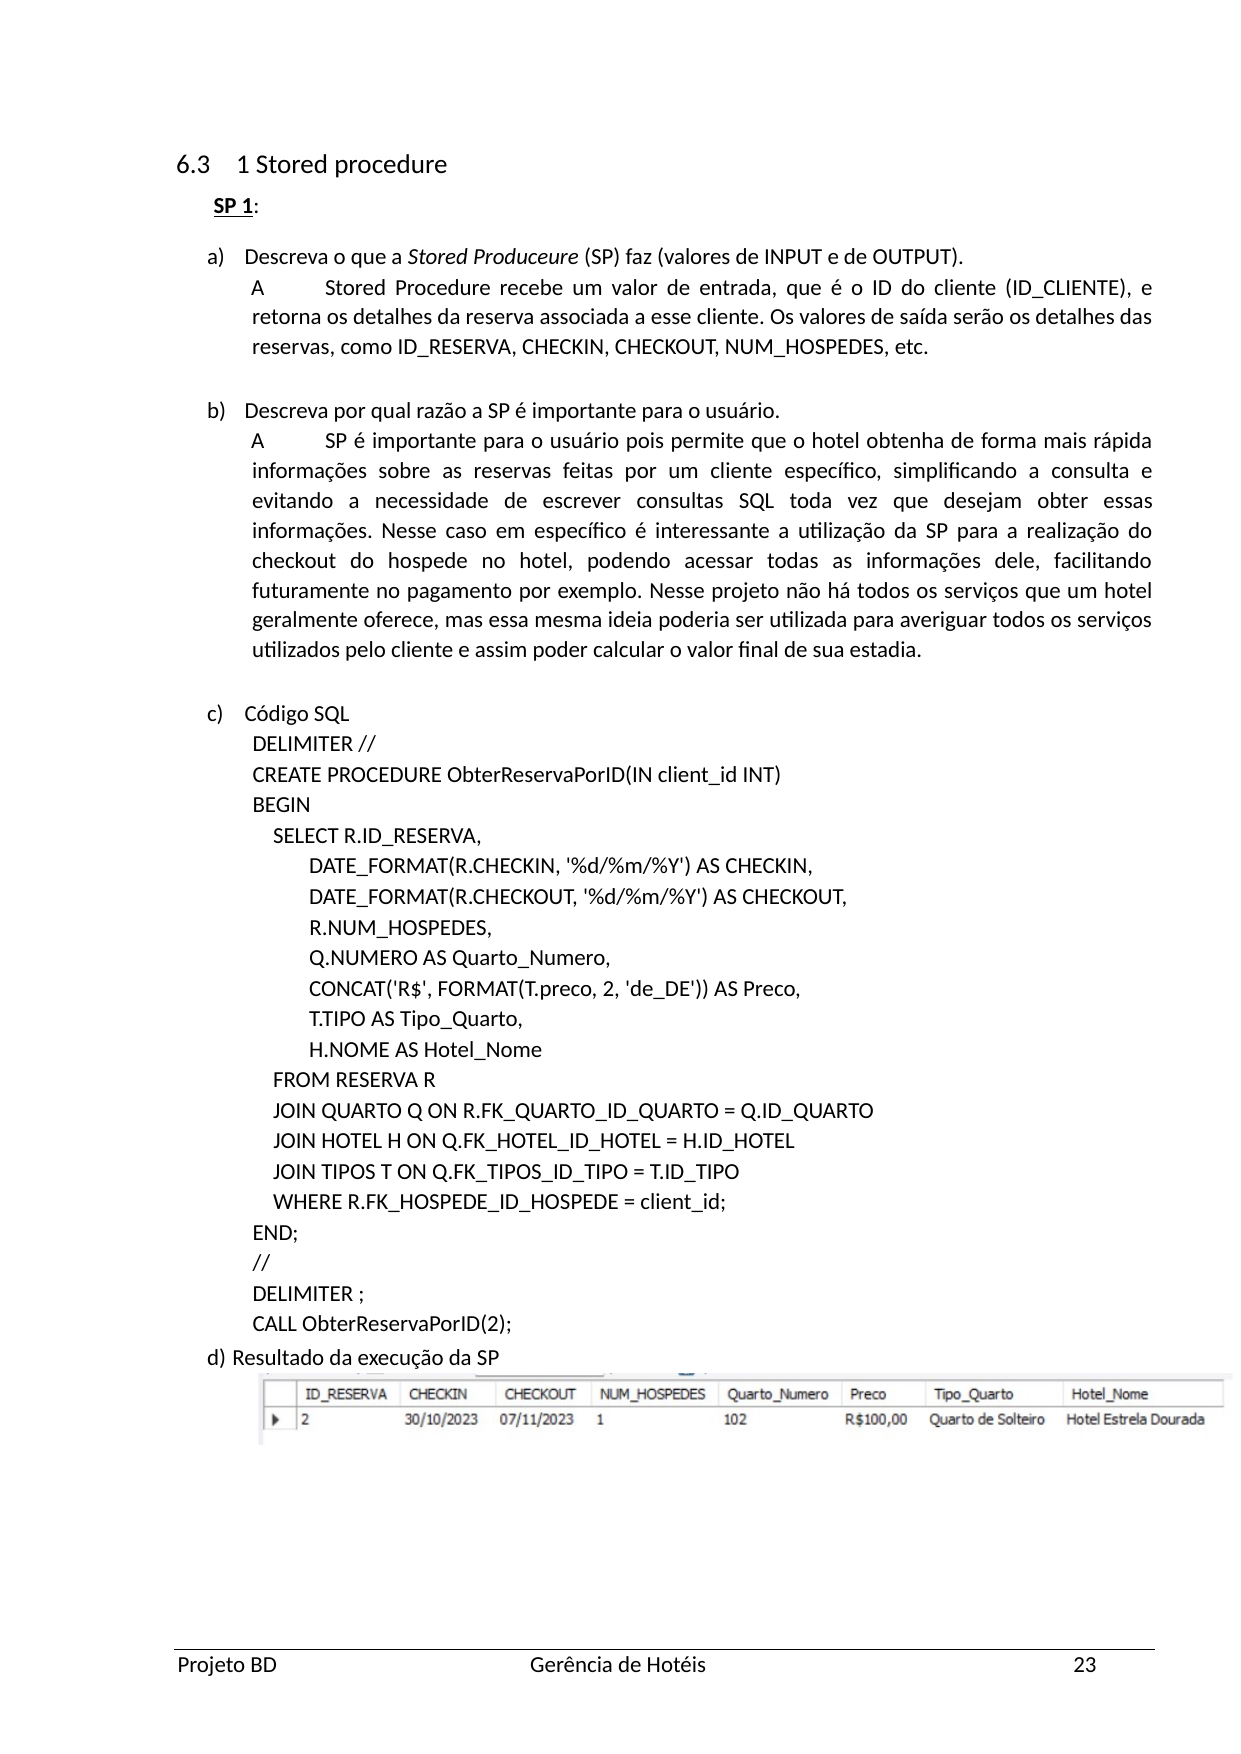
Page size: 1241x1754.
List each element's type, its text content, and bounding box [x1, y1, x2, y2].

text CALL ObterReservaPorID(2); [252, 1309, 1178, 1337]
subtitle 1 Stored procedure [176, 148, 1015, 181]
text BEGIN [252, 791, 1178, 818]
text DATE_FORMAT(R.CHECKIN, '%d/%m/%Y') AS CHECKIN, [252, 852, 1178, 879]
text JOIN QUARTO Q ON R.FK_QUARTO_ID_QUARTO = Q.ID_QUARTO [252, 1096, 1178, 1124]
text d) Resultado da execução da SP [207, 1343, 1178, 1371]
text CONCAT('R$', FORMAT(T.preco, 2, 'de_DE')) AS Preco, [252, 974, 1178, 1002]
text END; [252, 1218, 1178, 1246]
list Descreva por qual razão a SP é importante para o usuário. [207, 396, 1178, 424]
text H.NOME AS Hotel_Nome [252, 1035, 1178, 1063]
text T.TIPO AS Tipo_Quarto, [252, 1004, 1178, 1032]
text Q.NUMERO AS Quarto_Numero, [252, 943, 1178, 971]
list Código SQL [207, 699, 1178, 727]
text JOIN HOTEL H ON Q.FK_HOTEL_ID_HOTEL = H.ID_HOTEL [252, 1126, 1178, 1154]
text SELECT R.ID_RESERVA, [252, 821, 1178, 849]
text CREATE PROCEDURE ObterReservaPorID(IN client_id INT) [252, 760, 1178, 788]
list Descreva o que a Stored Produceure (SP) faz (valores de INPUT e de OUTPUT). [207, 242, 1178, 270]
text FROM RESERVA R [252, 1065, 1178, 1093]
picture [258, 1373, 1233, 1445]
text // [252, 1248, 1178, 1276]
list SP é importante para o usuário pois permite que o hotel obtenha de forma mais rápida informações sobre as reservas feitas por um cliente específico, simplificando a consulta e evitando a necessidade de escrever consultas SQL toda vez que desejam obter essas informações. Nesse caso em específico é interessante a utilização da SP para a realização do checkout do hospede no hotel, podendo acessar todas as informações dele, facilitando futuramente no pagamento por exemplo. Nesse projeto não há todos os serviços que um hotel geralmente oferece, mas essa mesma ideia poderia ser utilizada para averiguar todos os serviços utilizados pelo cliente e assim poder calcular o valor final de sua estadia. [251, 426, 1154, 663]
text SP 1: [213, 192, 1233, 220]
text DELIMITER // [252, 729, 1178, 757]
text DATE_FORMAT(R.CHECKOUT, '%d/%m/%Y') AS CHECKOUT, [252, 882, 1178, 910]
text JOIN TIPOS T ON Q.FK_TIPOS_ID_TIPO = T.ID_TIPO [252, 1157, 1178, 1185]
text DELIMITER ; [252, 1279, 1178, 1307]
list Stored Procedure recebe um valor de entrada, que é o ID do cliente (ID_CLIENTE), e retorna os detalhes da reserva associada a esse cliente. Os valores de saída serão os detalhes das reservas, como ID_RESERVA, CHECKIN, CHECKOUT, NUM_HOSPEDES, etc. [251, 273, 1154, 360]
text WHERE R.FK_HOSPEDE_ID_HOSPEDE = client_id; [252, 1187, 1178, 1215]
text R.NUM_HOSPEDES, [252, 913, 1178, 941]
